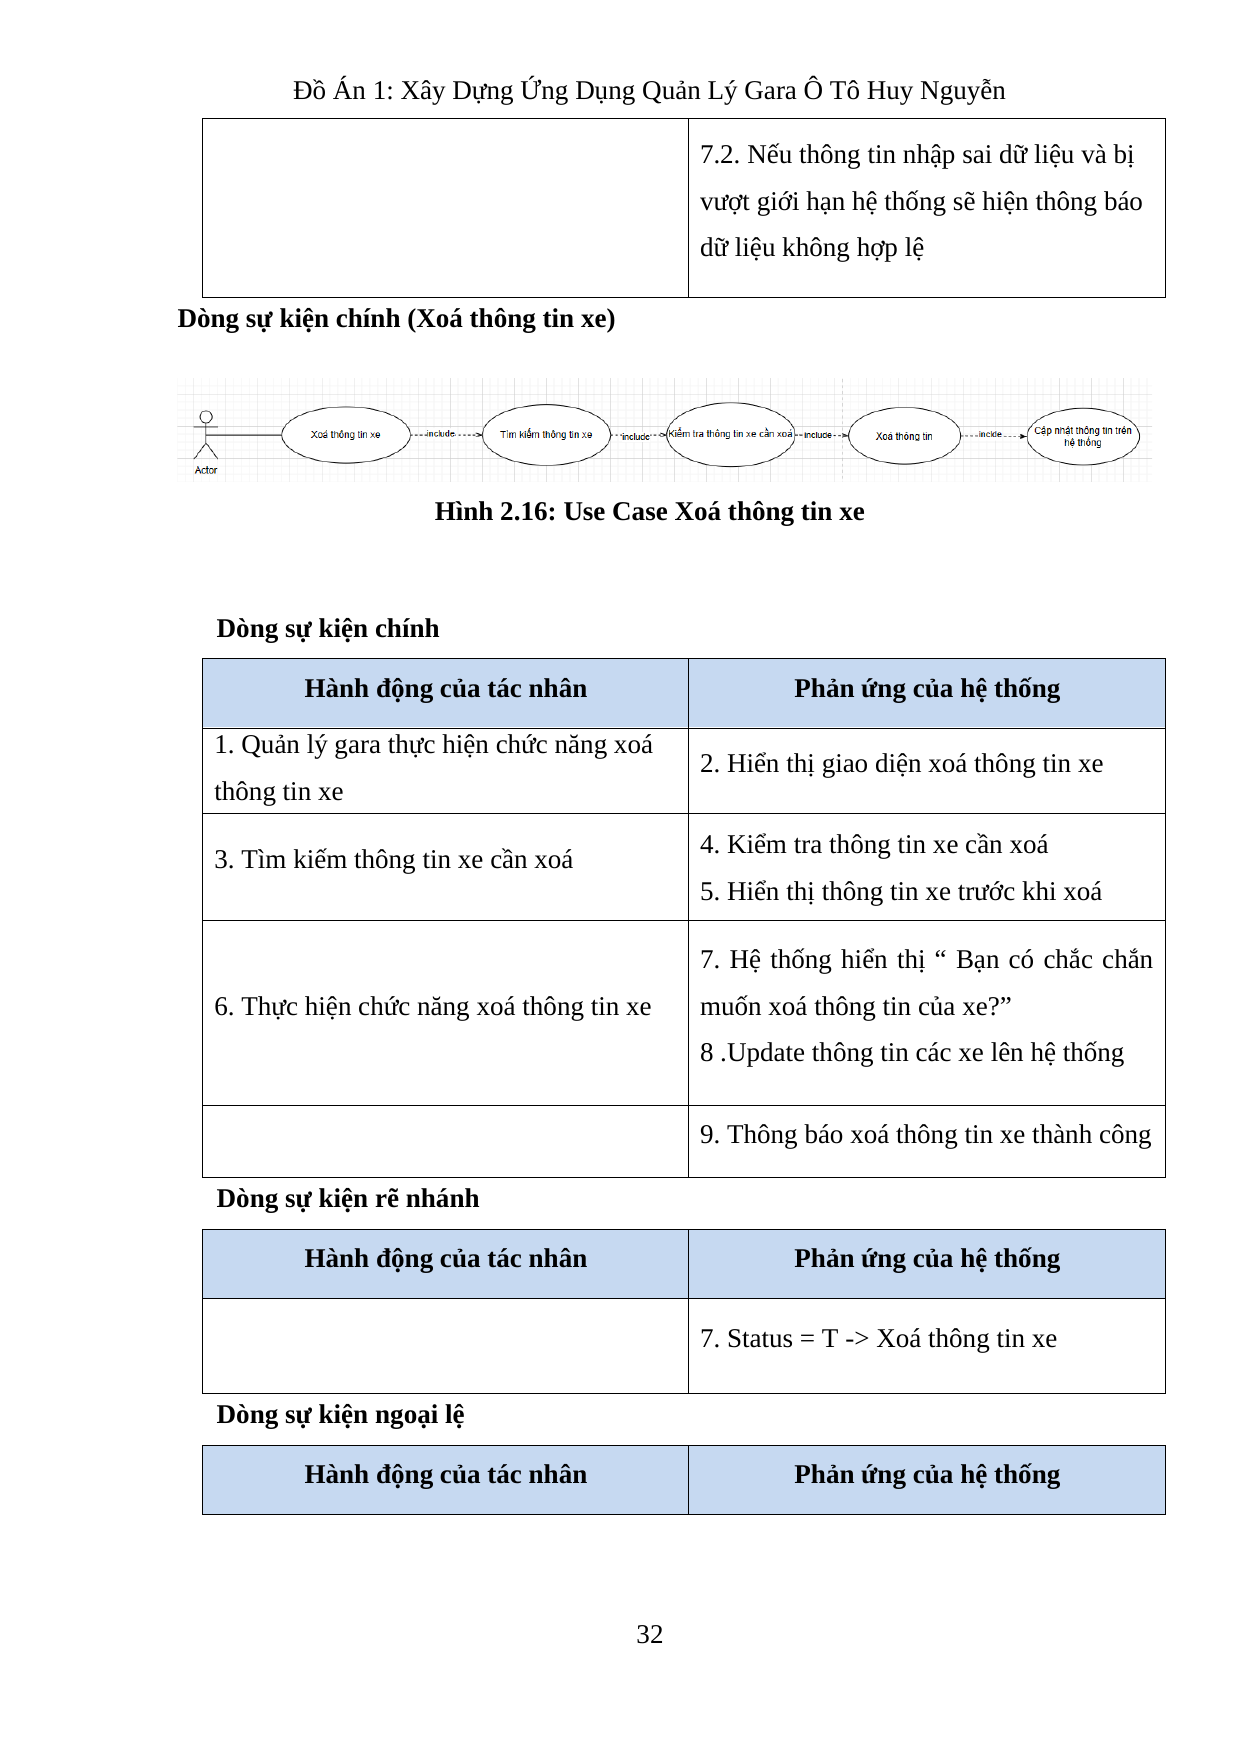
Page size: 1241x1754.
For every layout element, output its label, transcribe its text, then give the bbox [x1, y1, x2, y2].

subtitle Dòng sự kiện chính (Xoá thông tin xe) [177, 302, 1122, 334]
table_header Phản ứng của hệ thống [689, 659, 1165, 727]
table_cell 4. Kiểm tra thông tin xe cần xoá 5. Hiển thị thông tin xe trước khi xoá [689, 814, 1165, 920]
table_header Hành động của tác nhân [203, 659, 688, 727]
table_header Hành động của tác nhân [203, 1230, 688, 1298]
table_cell [203, 119, 688, 297]
table_cell 6. Thực hiện chức năng xoá thông tin xe [203, 921, 688, 1105]
table_cell 9. Thông báo xoá thông tin xe thành công [689, 1106, 1165, 1177]
table_header Hành động của tác nhân [203, 1446, 688, 1514]
text Hình 2.16: Use Case Xoá thông tin xe [177, 494, 1122, 526]
table_cell 7. Status = T -> Xoá thông tin xe [689, 1299, 1165, 1393]
table_cell [203, 1106, 688, 1177]
picture [177, 378, 1153, 482]
subtitle Dòng sự kiện chính [141, 612, 1122, 643]
subtitle Dòng sự kiện ngoại lệ [141, 1398, 1122, 1429]
subtitle Dòng sự kiện rẽ nhánh [141, 1182, 1122, 1213]
table_header Phản ứng của hệ thống [689, 1446, 1165, 1514]
table_cell 3. Tìm kiếm thông tin xe cần xoá [203, 814, 688, 920]
table_cell [203, 1299, 688, 1393]
table_cell 2. Hiển thị giao diện xoá thông tin xe [689, 729, 1165, 813]
table_cell 1. Quản lý gara thực hiện chức năng xoá thông tin xe [203, 729, 688, 813]
table_header Phản ứng của hệ thống [689, 1230, 1165, 1298]
table_cell 7. Hệ thống hiển thị “ Bạn có chắc chắn muốn xoá thông tin của xe?” 8 .Update thông tin các xe lên hệ thống [689, 921, 1165, 1105]
table_cell 7.2. Nếu thông tin nhập sai dữ liệu và bị vượt giới hạn hệ thống sẽ hiện thông báo dữ liệu không hợp lệ [689, 119, 1165, 297]
